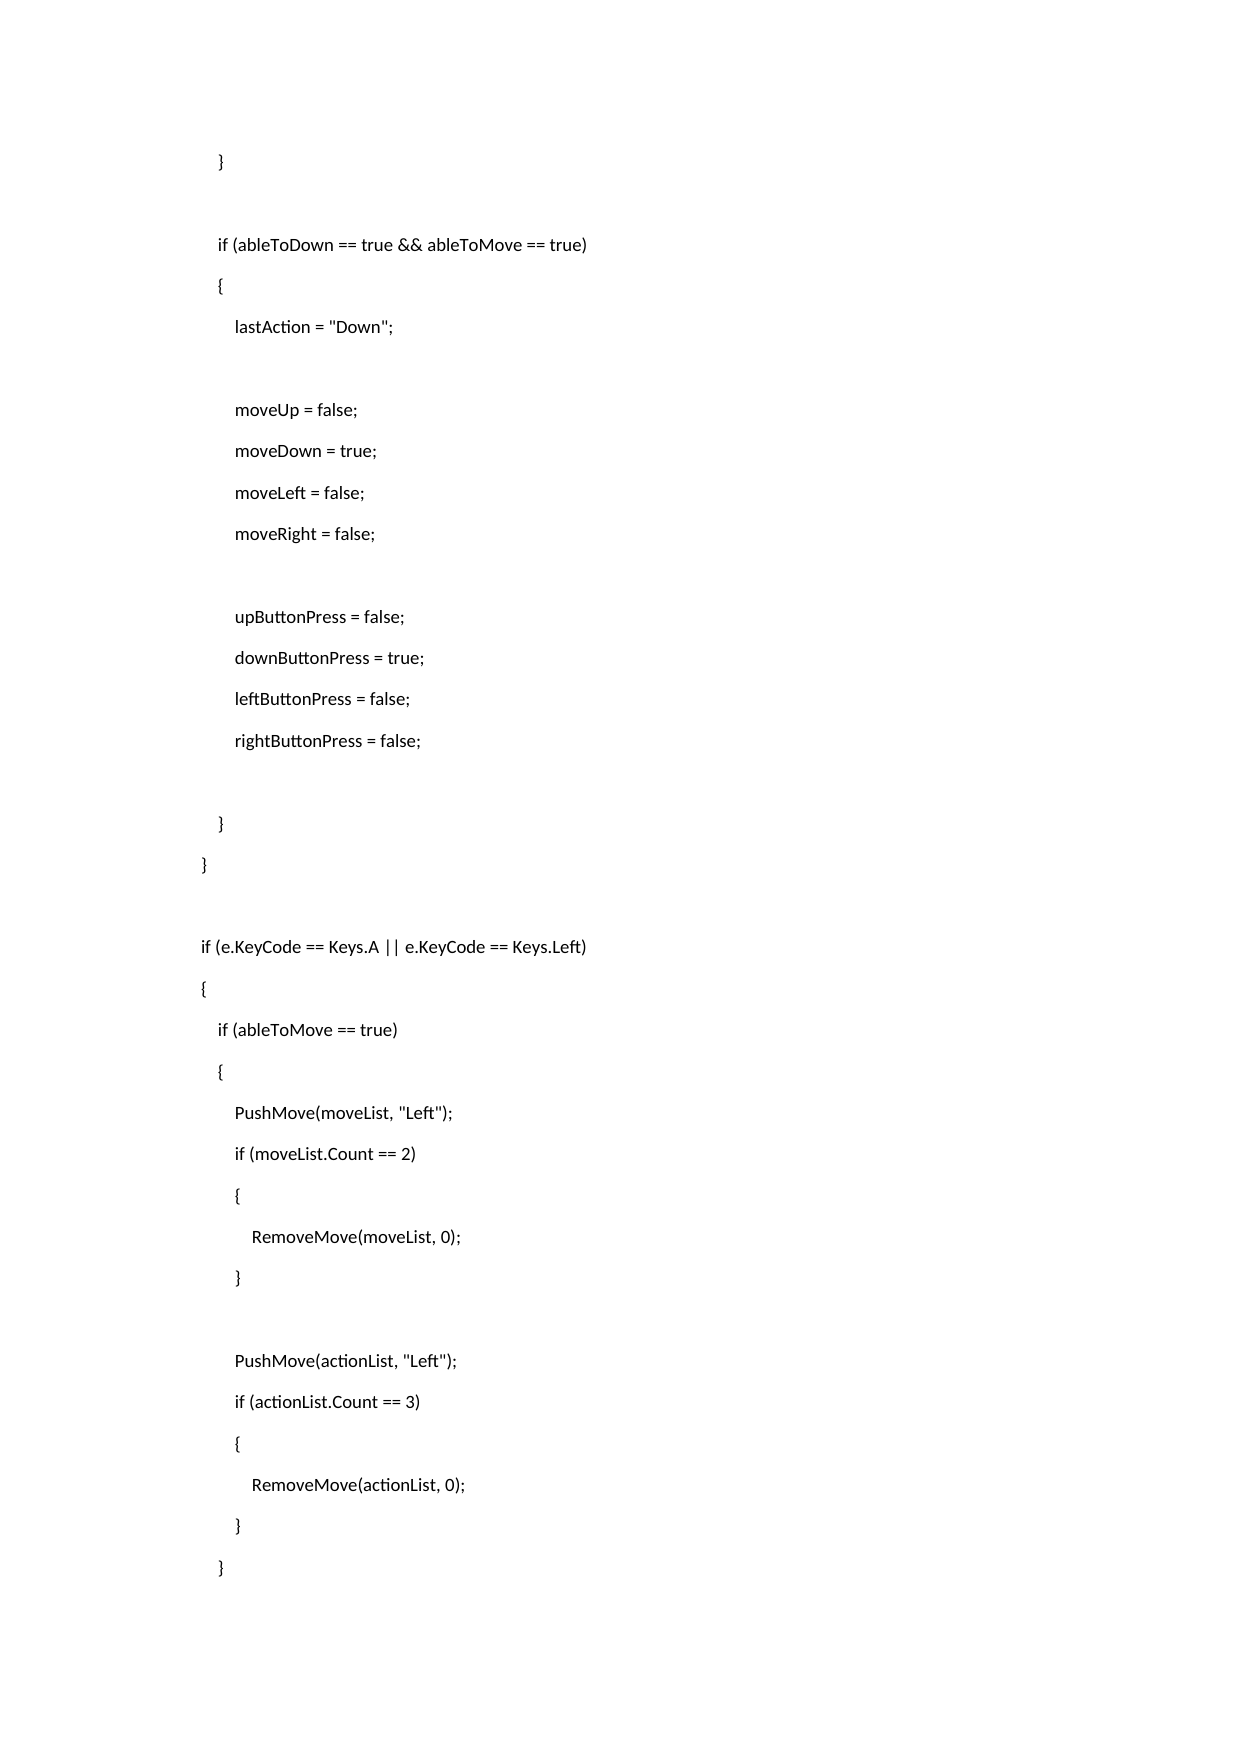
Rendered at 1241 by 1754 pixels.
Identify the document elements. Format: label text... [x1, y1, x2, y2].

text lastAction = "Down"; [150, 315, 1090, 338]
text PushMove(moveList, "Left"); [150, 1101, 1090, 1124]
text if (e.KeyCode == Keys.A || e.KeyCode == Keys.Left) [150, 936, 1090, 959]
text { [150, 274, 1090, 297]
text if (moveList.Count == 2) [150, 1142, 1090, 1165]
text if (ableToDown == true && ableToMove == true) [150, 233, 1090, 256]
text } [150, 1556, 1090, 1579]
text if (ableToMove == true) [150, 1018, 1090, 1041]
text leftButtonPress = false; [150, 688, 1090, 711]
text rightButtonPress = false; [150, 729, 1090, 752]
text downButtonPress = true; [150, 646, 1090, 669]
text } [150, 812, 1090, 834]
text moveUp = false; [150, 398, 1090, 421]
text } [150, 853, 1090, 876]
text } [150, 1515, 1090, 1538]
text PushMove(actionList, "Left"); [150, 1349, 1090, 1372]
text if (actionList.Count == 3) [150, 1391, 1090, 1413]
text { [150, 1432, 1090, 1455]
text RemoveMove(moveList, 0); [150, 1225, 1090, 1248]
text } [150, 1267, 1090, 1289]
text } [150, 150, 1090, 173]
text moveDown = true; [150, 439, 1090, 462]
text moveRight = false; [150, 522, 1090, 545]
text upButtonPress = false; [150, 605, 1090, 628]
text { [150, 1184, 1090, 1207]
text { [150, 1060, 1090, 1083]
text RemoveMove(actionList, 0); [150, 1473, 1090, 1496]
text moveLeft = false; [150, 481, 1090, 504]
text { [150, 977, 1090, 1000]
